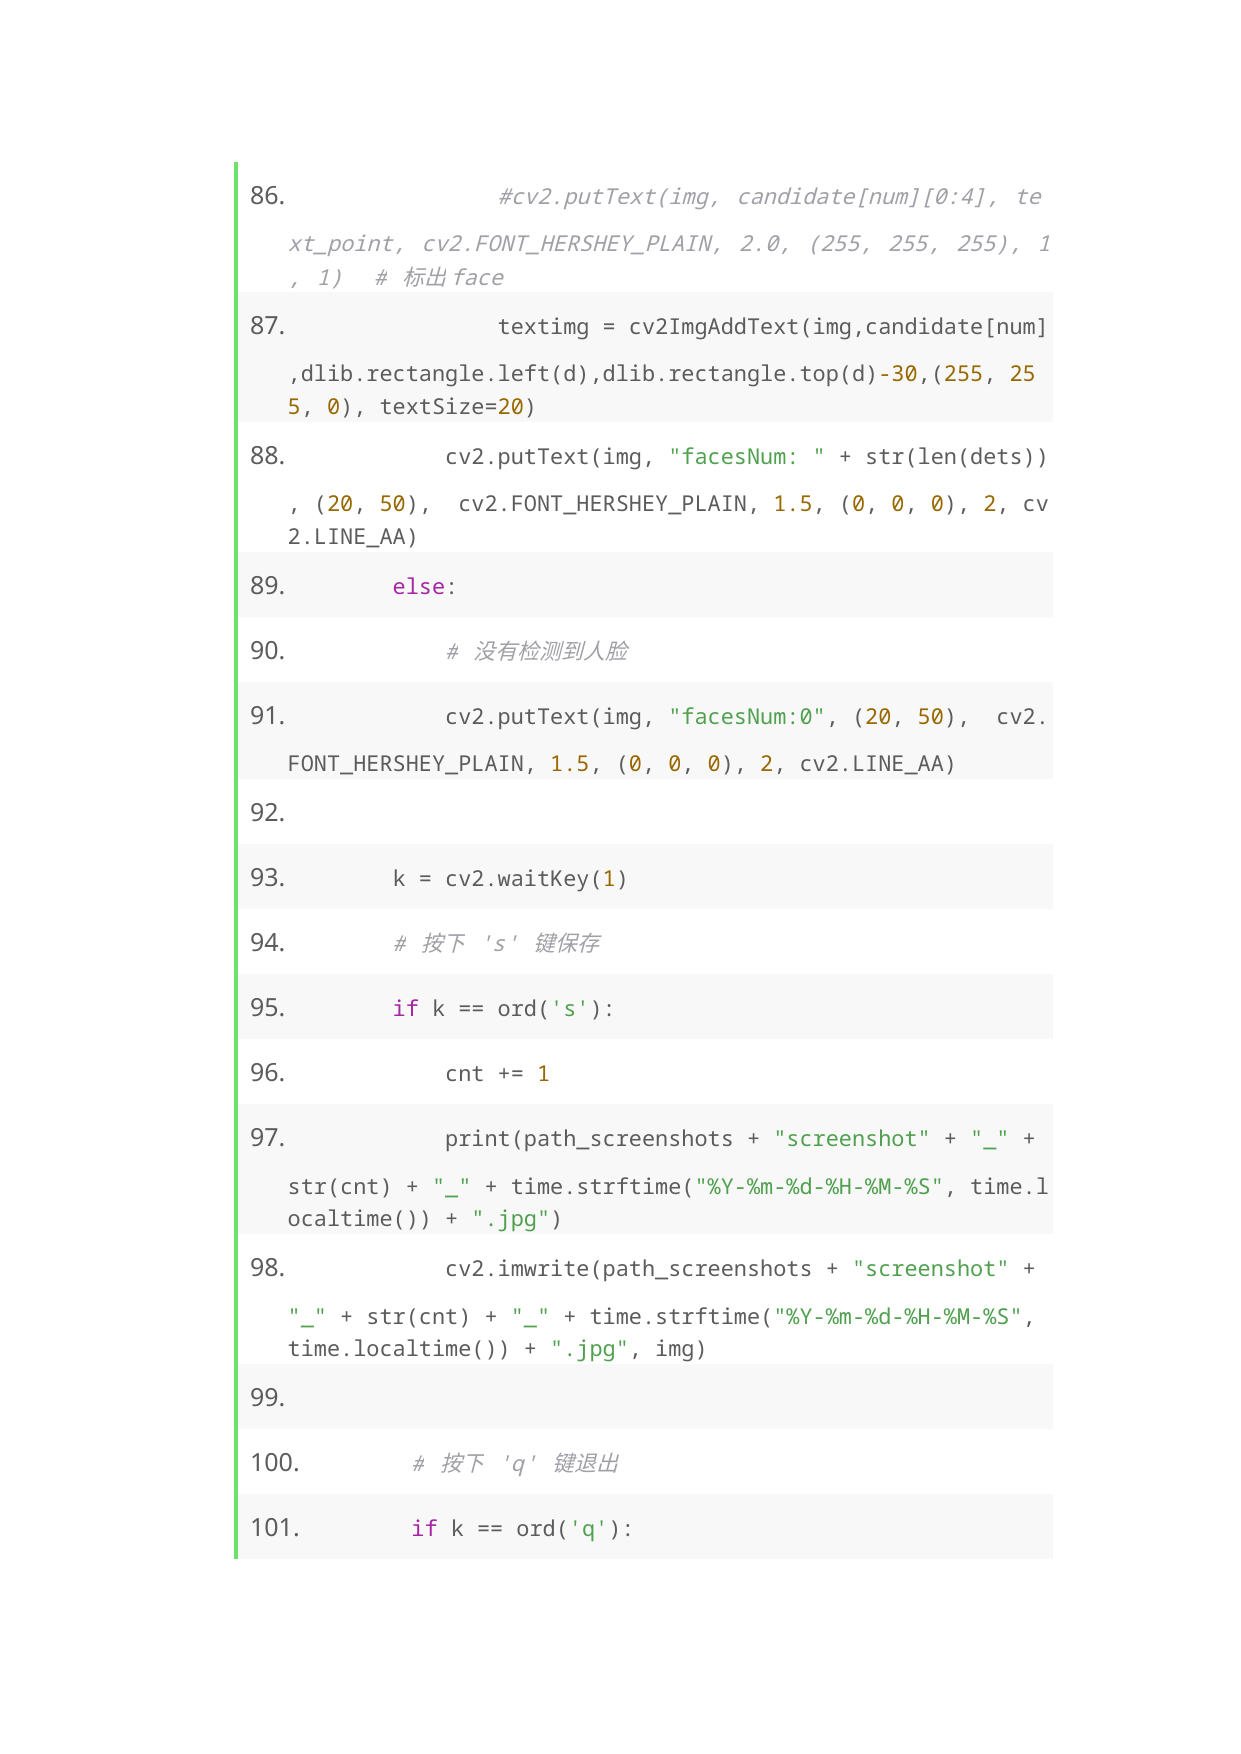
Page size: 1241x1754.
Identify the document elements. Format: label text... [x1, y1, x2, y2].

list textimg = cv2ImgAddText(img,candidate[num],dlib.rectangle.left(d),dlib.rectangle.top(d)-30,(255, 255, 0), textSize=20) [238, 292, 1053, 422]
list print(path_screenshots + "screenshot" + "_" + str(cnt) + "_" + time.strftime("%Y-%m-%d-%H-%M-%S", time.localtime()) + ".jpg") [238, 1104, 1053, 1234]
list else: [238, 552, 1053, 617]
list if k == ord('q'): [238, 1494, 1053, 1559]
list if k == ord('s'): [238, 974, 1053, 1039]
list cv2.imwrite(path_screenshots + "screenshot" + "_" + str(cnt) + "_" + time.strftime("%Y-%m-%d-%H-%M-%S", time.localtime()) + ".jpg", img) [238, 1234, 1053, 1364]
list cv2.putText(img, "facesNum:0", (20, 50), cv2.FONT_HERSHEY_PLAIN, 1.5, (0, 0, 0), 2, cv2.LINE_AA) [238, 682, 1053, 779]
list cnt += 1 [238, 1039, 1053, 1104]
list # 按下 'q' 键退出 [238, 1429, 1053, 1494]
list cv2.putText(img, "facesNum: " + str(len(dets)), (20, 50), cv2.FONT_HERSHEY_PLAIN, 1.5, (0, 0, 0), 2, cv2.LINE_AA) [238, 422, 1053, 552]
list k = cv2.waitKey(1) [238, 844, 1053, 909]
list # 没有检测到人脸 [238, 617, 1053, 682]
list #cv2.putText(img, candidate[num][0:4], text_point, cv2.FONT_HERSHEY_PLAIN, 2.0, (255, 255, 255), 1, 1) # 标出face [238, 162, 1053, 292]
list # 按下 's' 键保存 [238, 909, 1053, 974]
